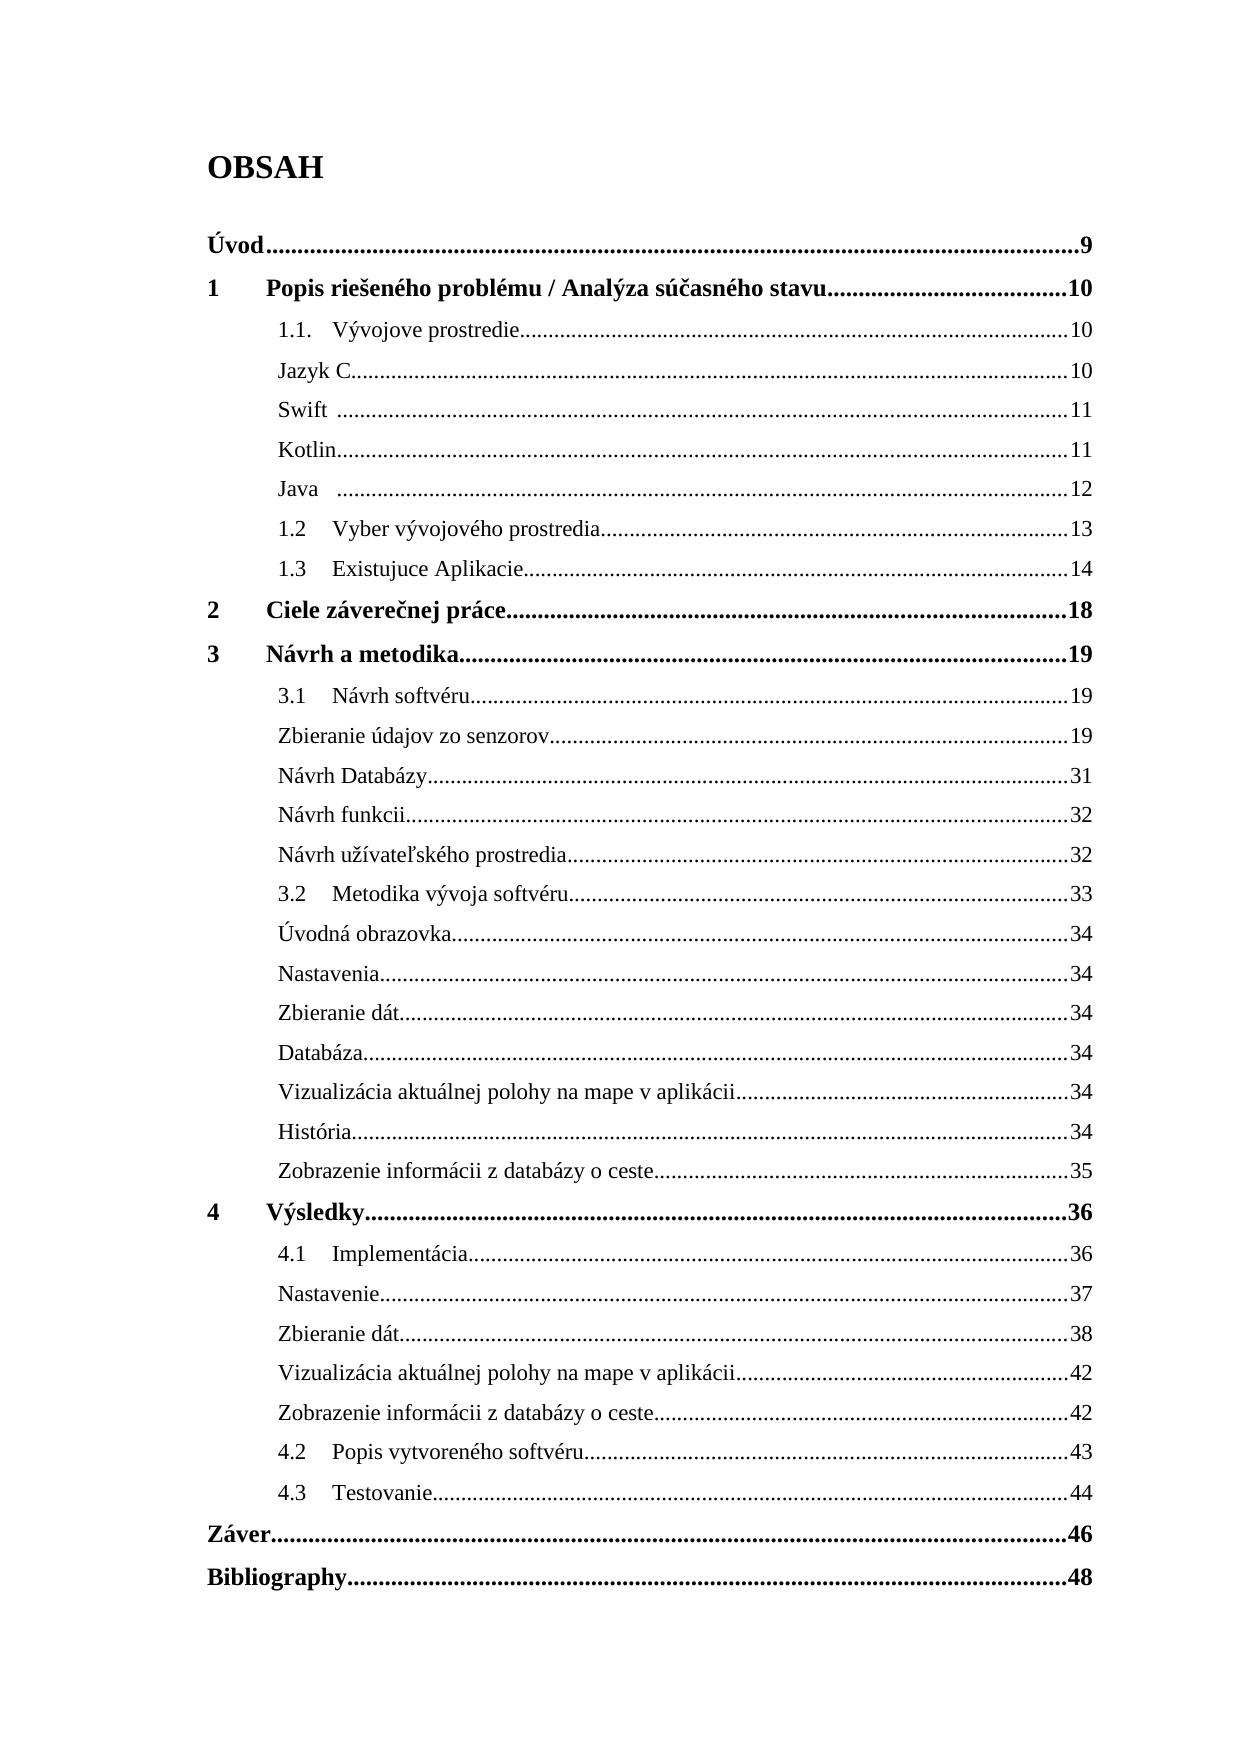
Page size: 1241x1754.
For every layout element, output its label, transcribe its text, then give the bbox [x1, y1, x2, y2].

subtitle Obsah [207, 148, 1092, 186]
